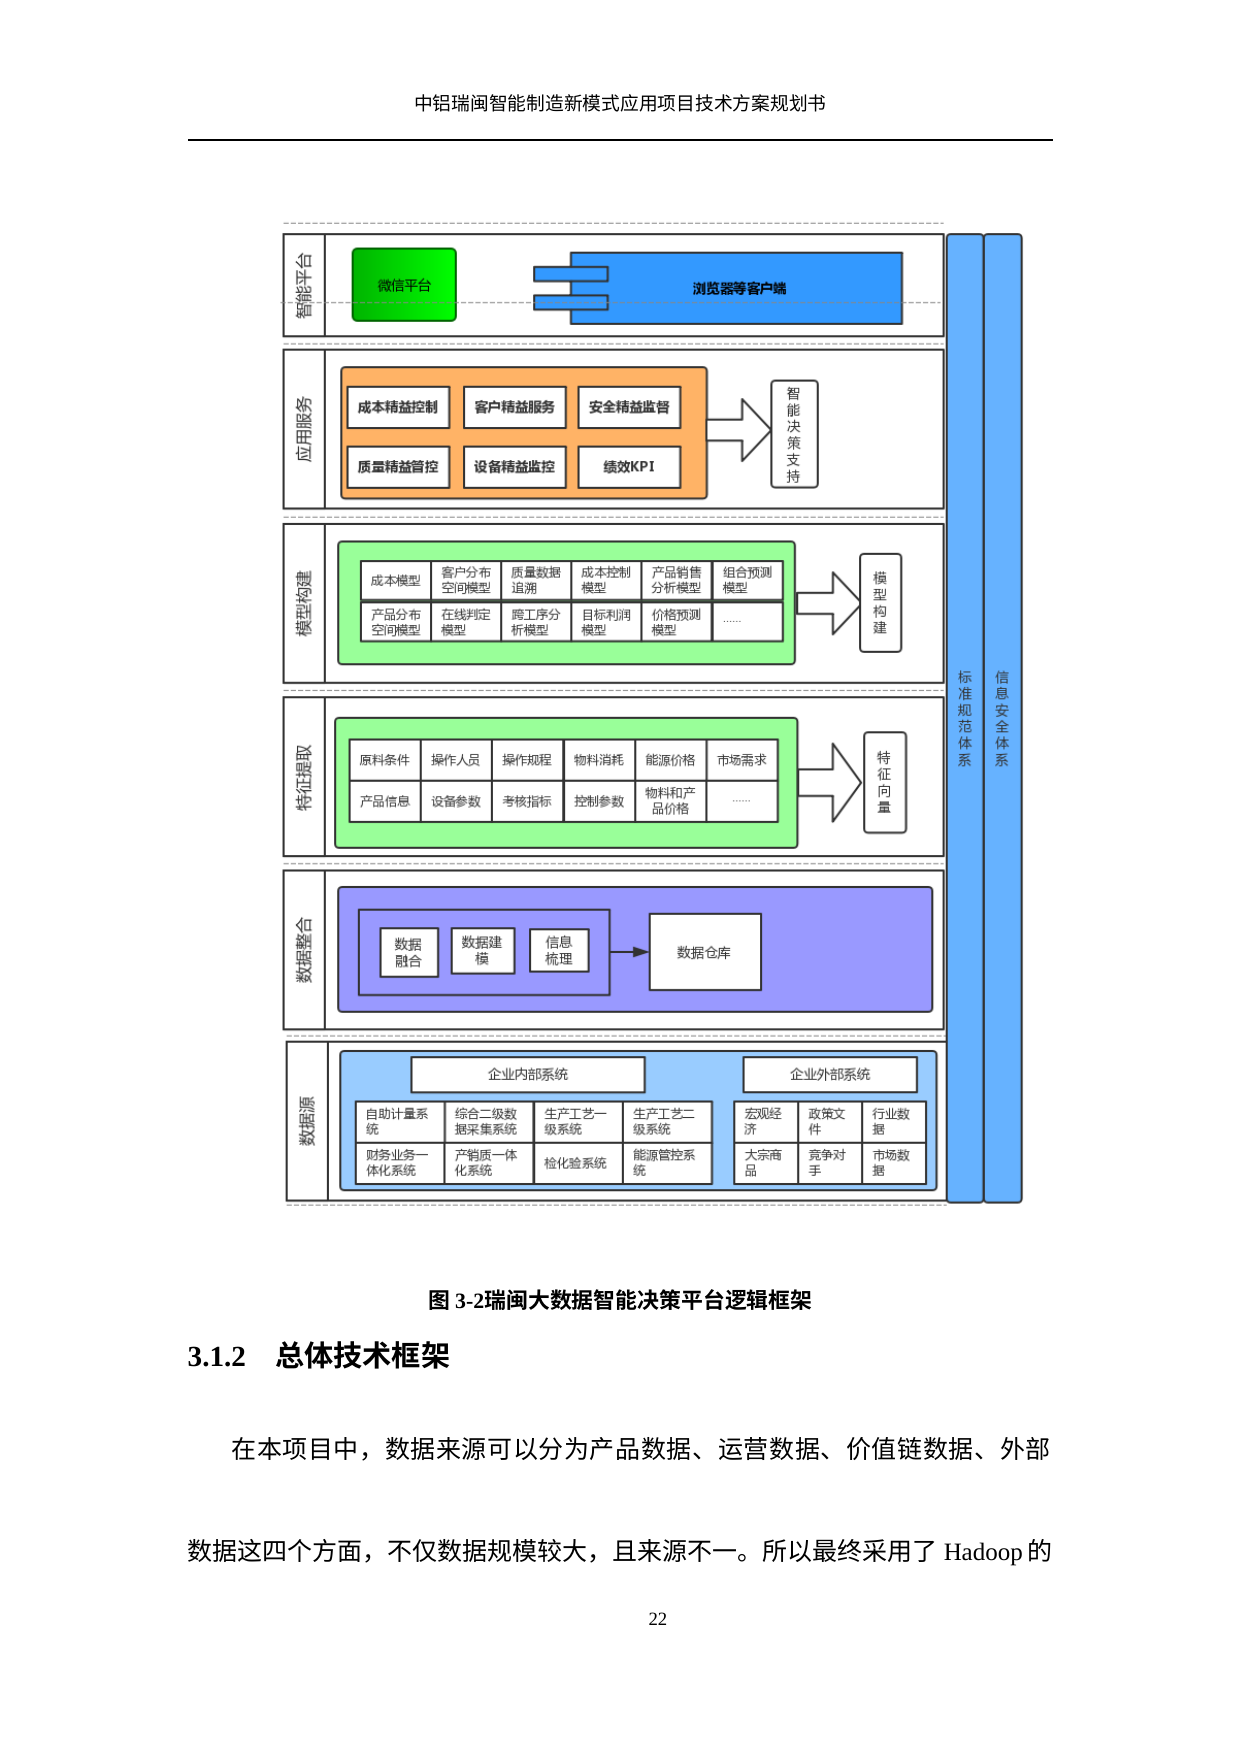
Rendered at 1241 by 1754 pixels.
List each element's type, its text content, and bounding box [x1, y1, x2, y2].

subtitle 总体技术框架 [187, 1333, 1053, 1375]
picture [231, 163, 1054, 1248]
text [187, 1413, 1053, 1583]
